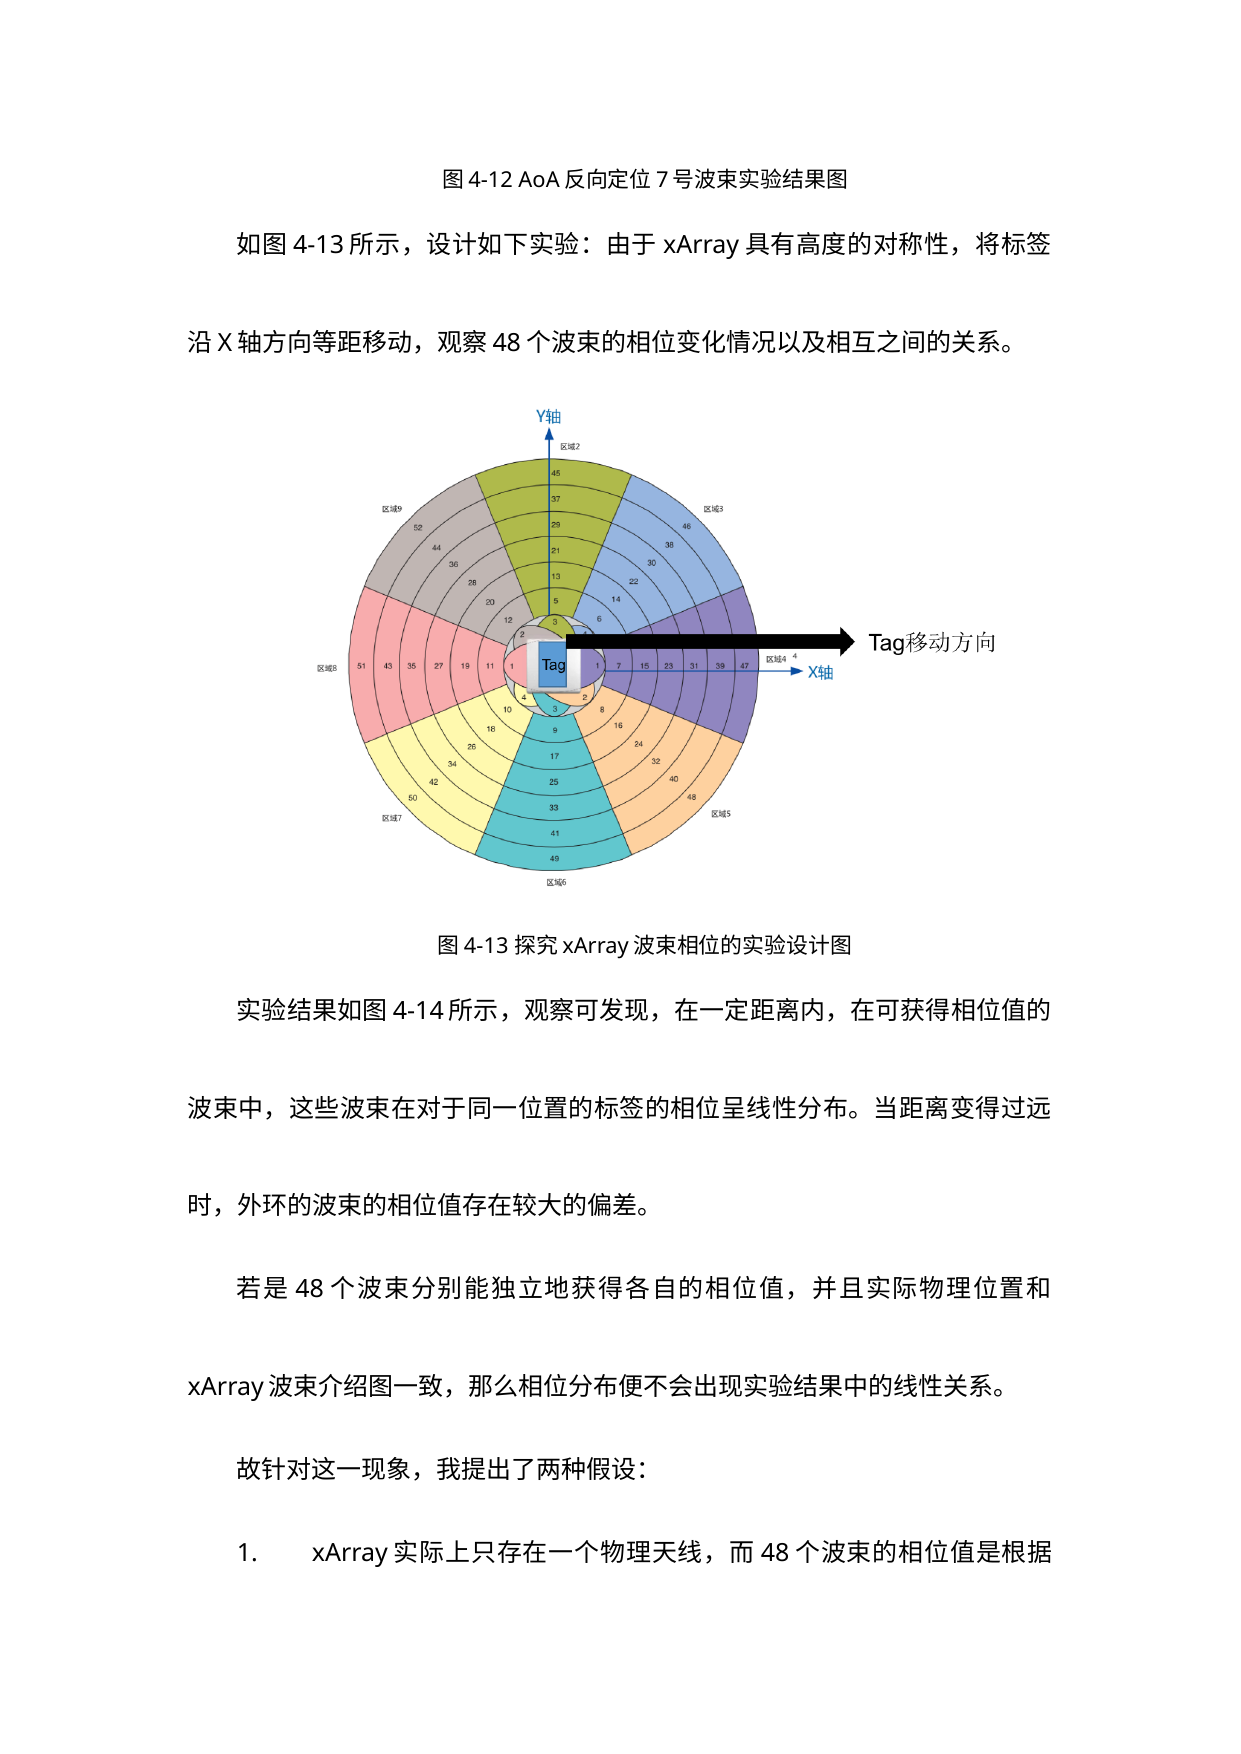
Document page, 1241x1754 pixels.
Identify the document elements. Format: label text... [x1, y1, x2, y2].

picture [279, 391, 1011, 906]
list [237, 1518, 1053, 1583]
text 故针对这一现象，我提出了两种假设： [187, 1435, 1053, 1500]
text 若是48个波束分别能独立地获得各自的相位值，并且实际物理位置和xArray波束介绍图一致，那么相位分布便不会出现实验结果中的线性关系。 [187, 1254, 1053, 1417]
text 实验结果如图4-14所示，观察可发现，在一定距离内，在可获得相位值的波束中，这些波束在对于同一位置的标签的相位呈线性分布。当距离变得过远时，外环的波束的相位值存在较大的偏差。 [187, 976, 1053, 1236]
text 图4-12 AoA反向定位7号波束实验结果图 [187, 162, 1053, 194]
text 图4-13 探究xArray波束相位的实验设计图 [187, 928, 1053, 960]
text 如图4-13所示，设计如下实验：由于xArray具有高度的对称性，将标签沿X轴方向等距移动，观察48个波束的相位变化情况以及相互之间的关系。 [187, 210, 1053, 373]
